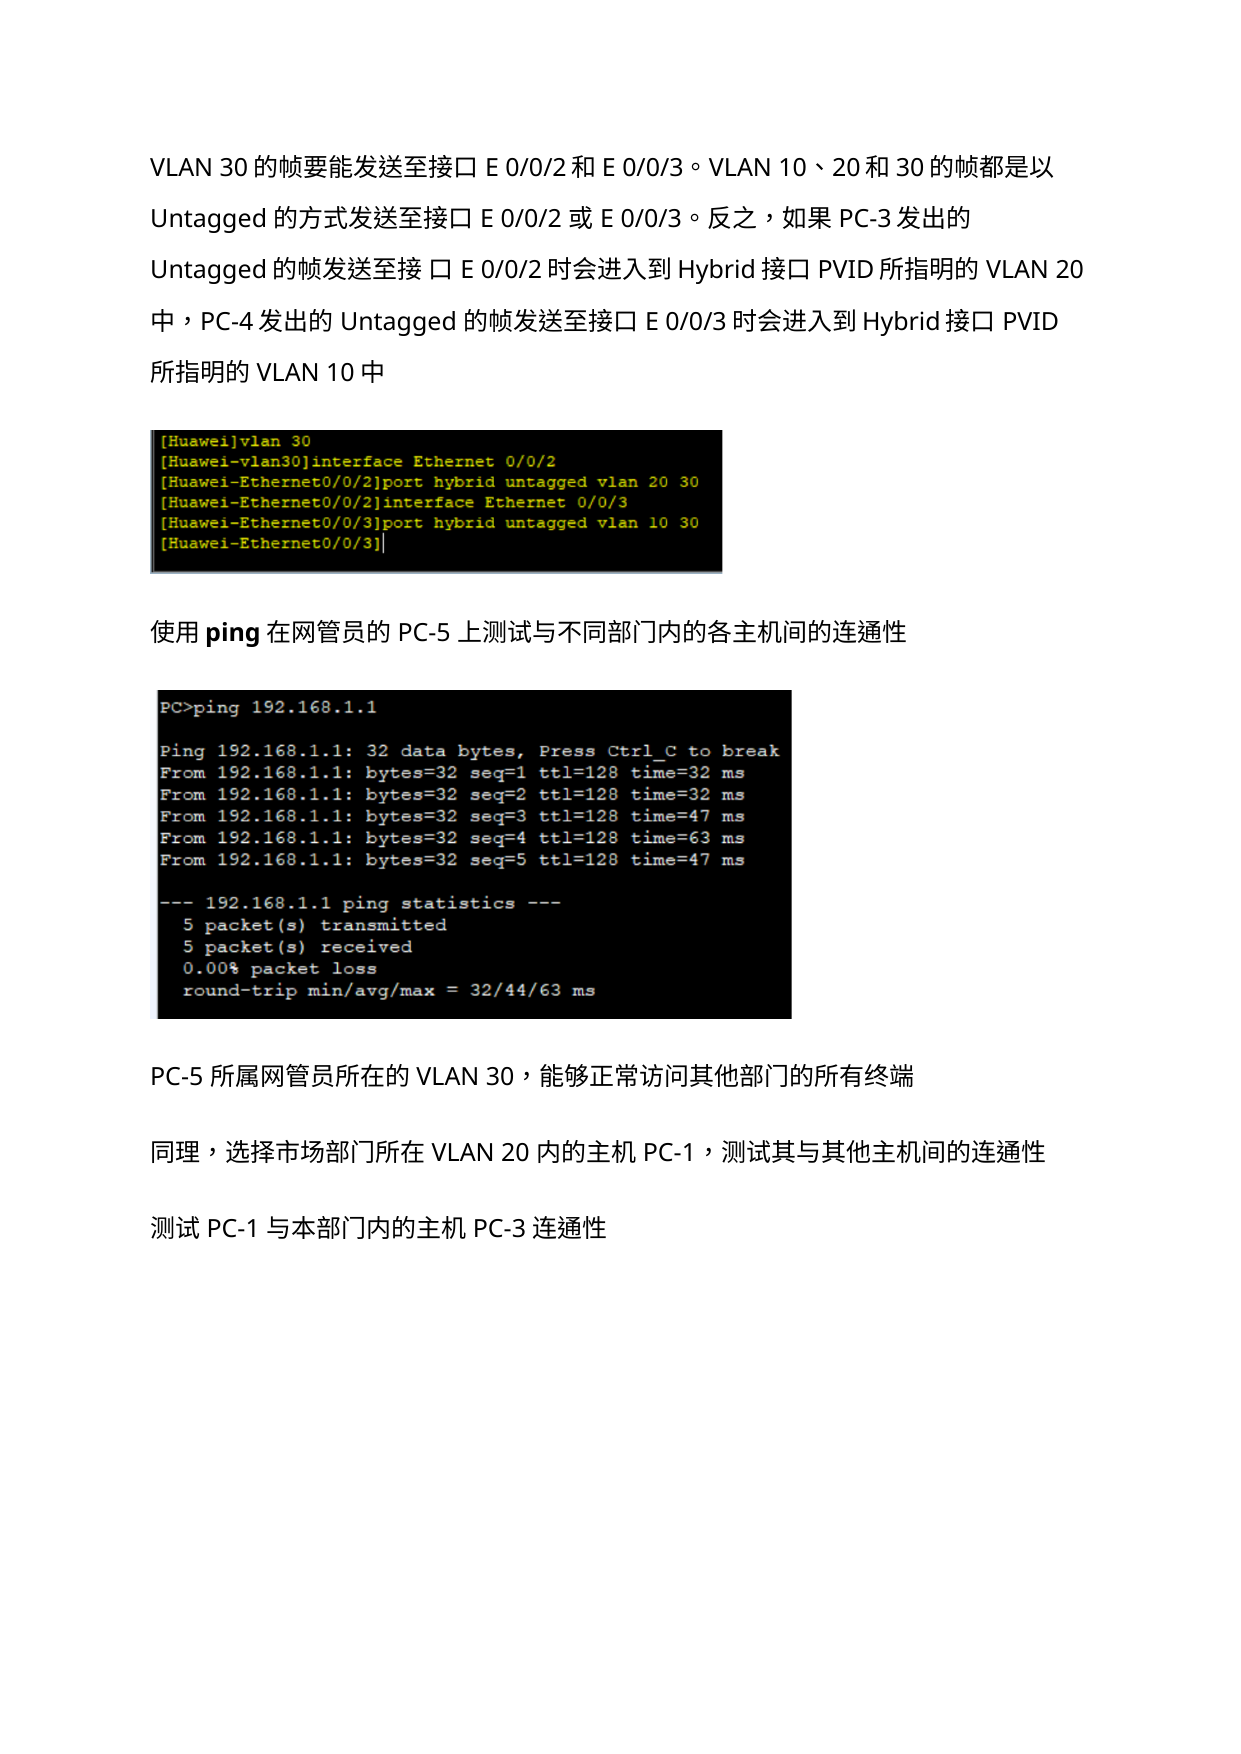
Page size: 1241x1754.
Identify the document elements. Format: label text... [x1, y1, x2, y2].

picture [150, 690, 792, 1019]
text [150, 150, 1090, 388]
text PC-5 所属网管员所在的 VLAN 30，能够正常访问其他部门的所有终端 [150, 1059, 1090, 1093]
text 测试 PC-1 与本部门内的主机 PC-3 连通性 [150, 1211, 1090, 1245]
picture [150, 430, 723, 574]
text 使用ping在网管员的 PC-5 上测试与不同部门内的各主机间的连通性 [150, 614, 1090, 648]
text 同理，选择市场部门所在 VLAN 20 内的主机 PC-1，测试其与其他主机间的连通性 [150, 1135, 1090, 1169]
